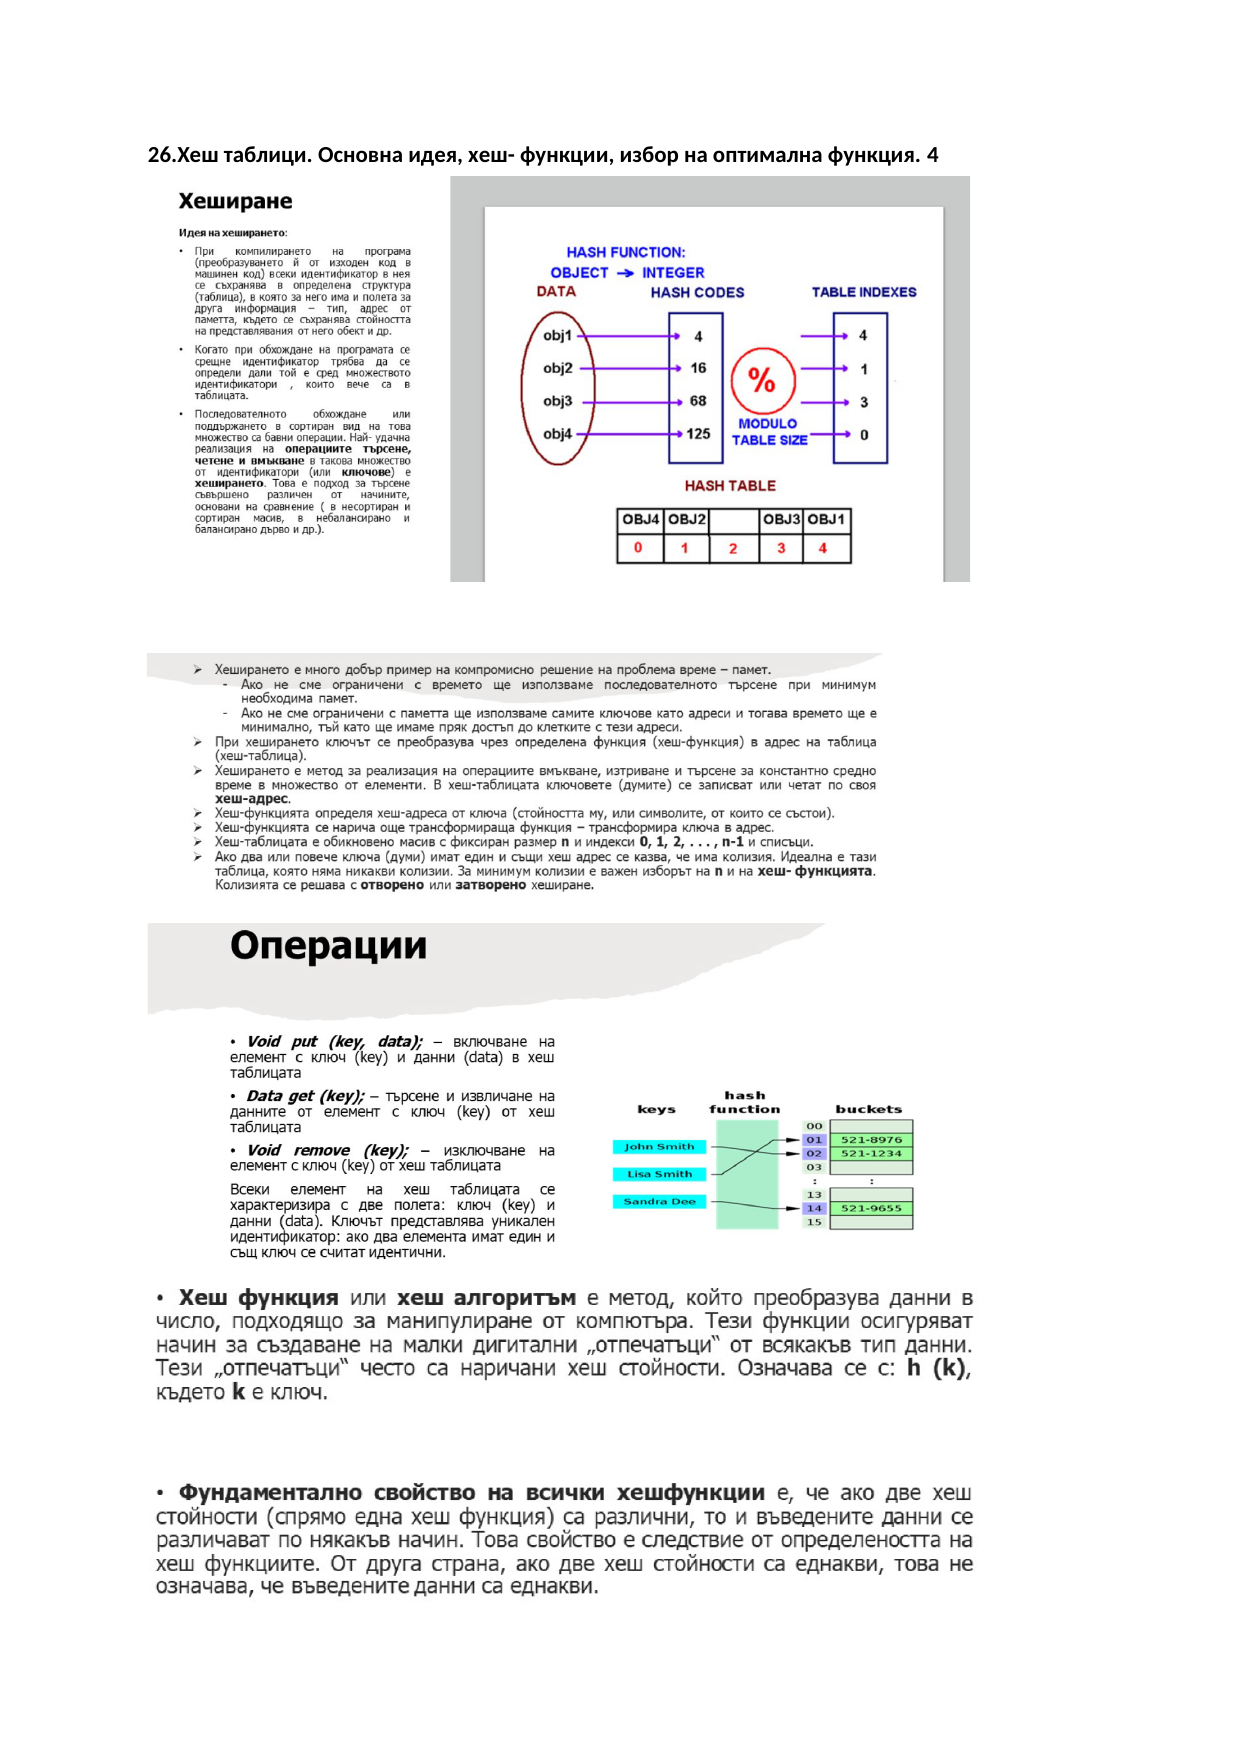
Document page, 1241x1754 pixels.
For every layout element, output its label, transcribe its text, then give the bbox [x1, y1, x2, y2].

picture [147, 1278, 996, 1605]
text 26.Хеш таблици. Основна идея, хеш- функции, избор на оптимална функция. 4 [529, 148, 833, 166]
text 26.Хеш таблици. Основна идея, хеш- функции, избор на оптимална функция. 4 [836, 148, 1093, 166]
text 26.Хеш таблици. Основна идея, хеш- функции, избор на оптимална функция. 4 [148, 148, 526, 166]
picture [146, 653, 939, 902]
picture [147, 923, 972, 1260]
picture [128, 176, 971, 582]
